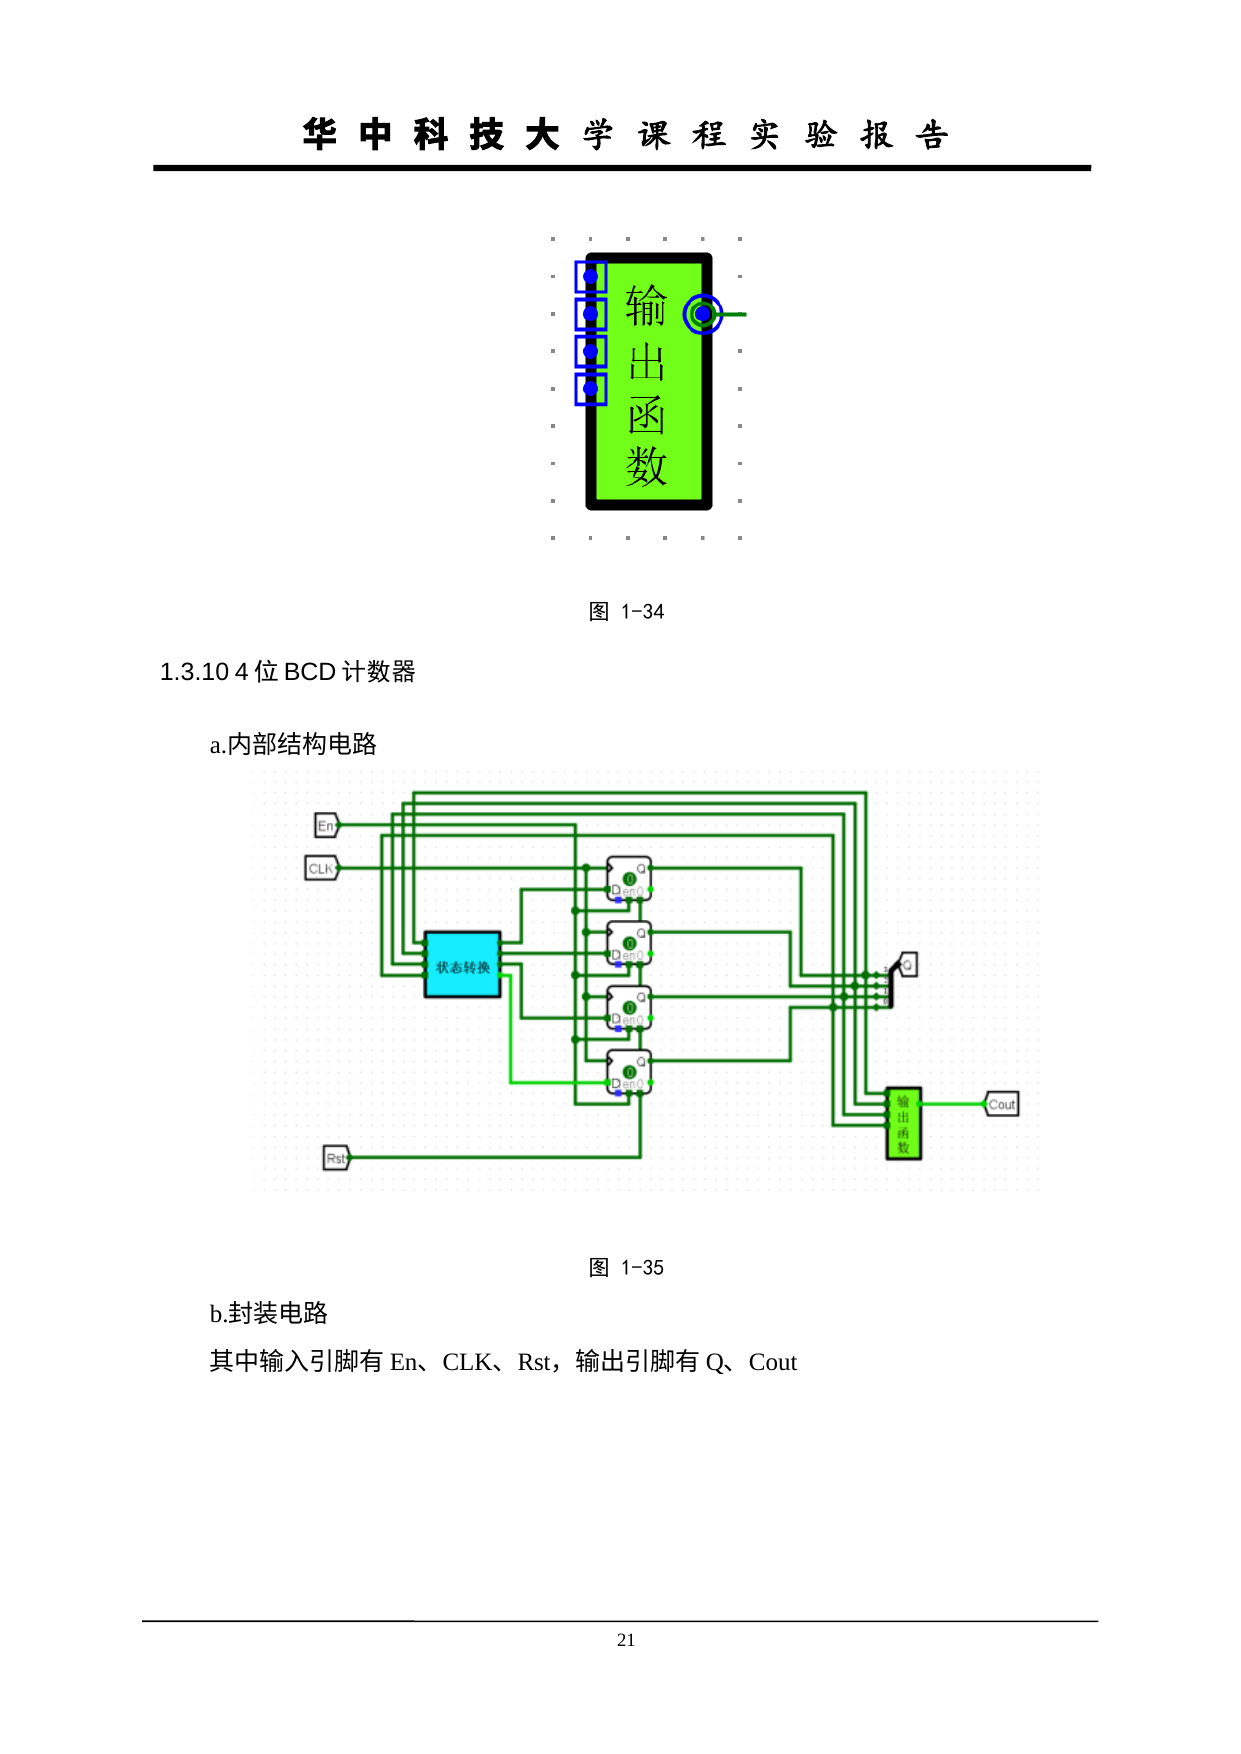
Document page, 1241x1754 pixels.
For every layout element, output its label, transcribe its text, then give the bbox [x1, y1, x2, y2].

subtitle 4位BCD计数器 [159, 647, 1093, 694]
text b.封装电路 [159, 1288, 1093, 1336]
picture [534, 205, 762, 564]
text 图 1-35 [159, 1254, 1093, 1279]
picture [252, 766, 1044, 1199]
text 图 1-34 [159, 598, 1093, 623]
text a.内部结构电路 [159, 718, 1093, 766]
text 其中输入引脚有En、CLK、Rst，输出引脚有Q、Cout [159, 1336, 1093, 1384]
